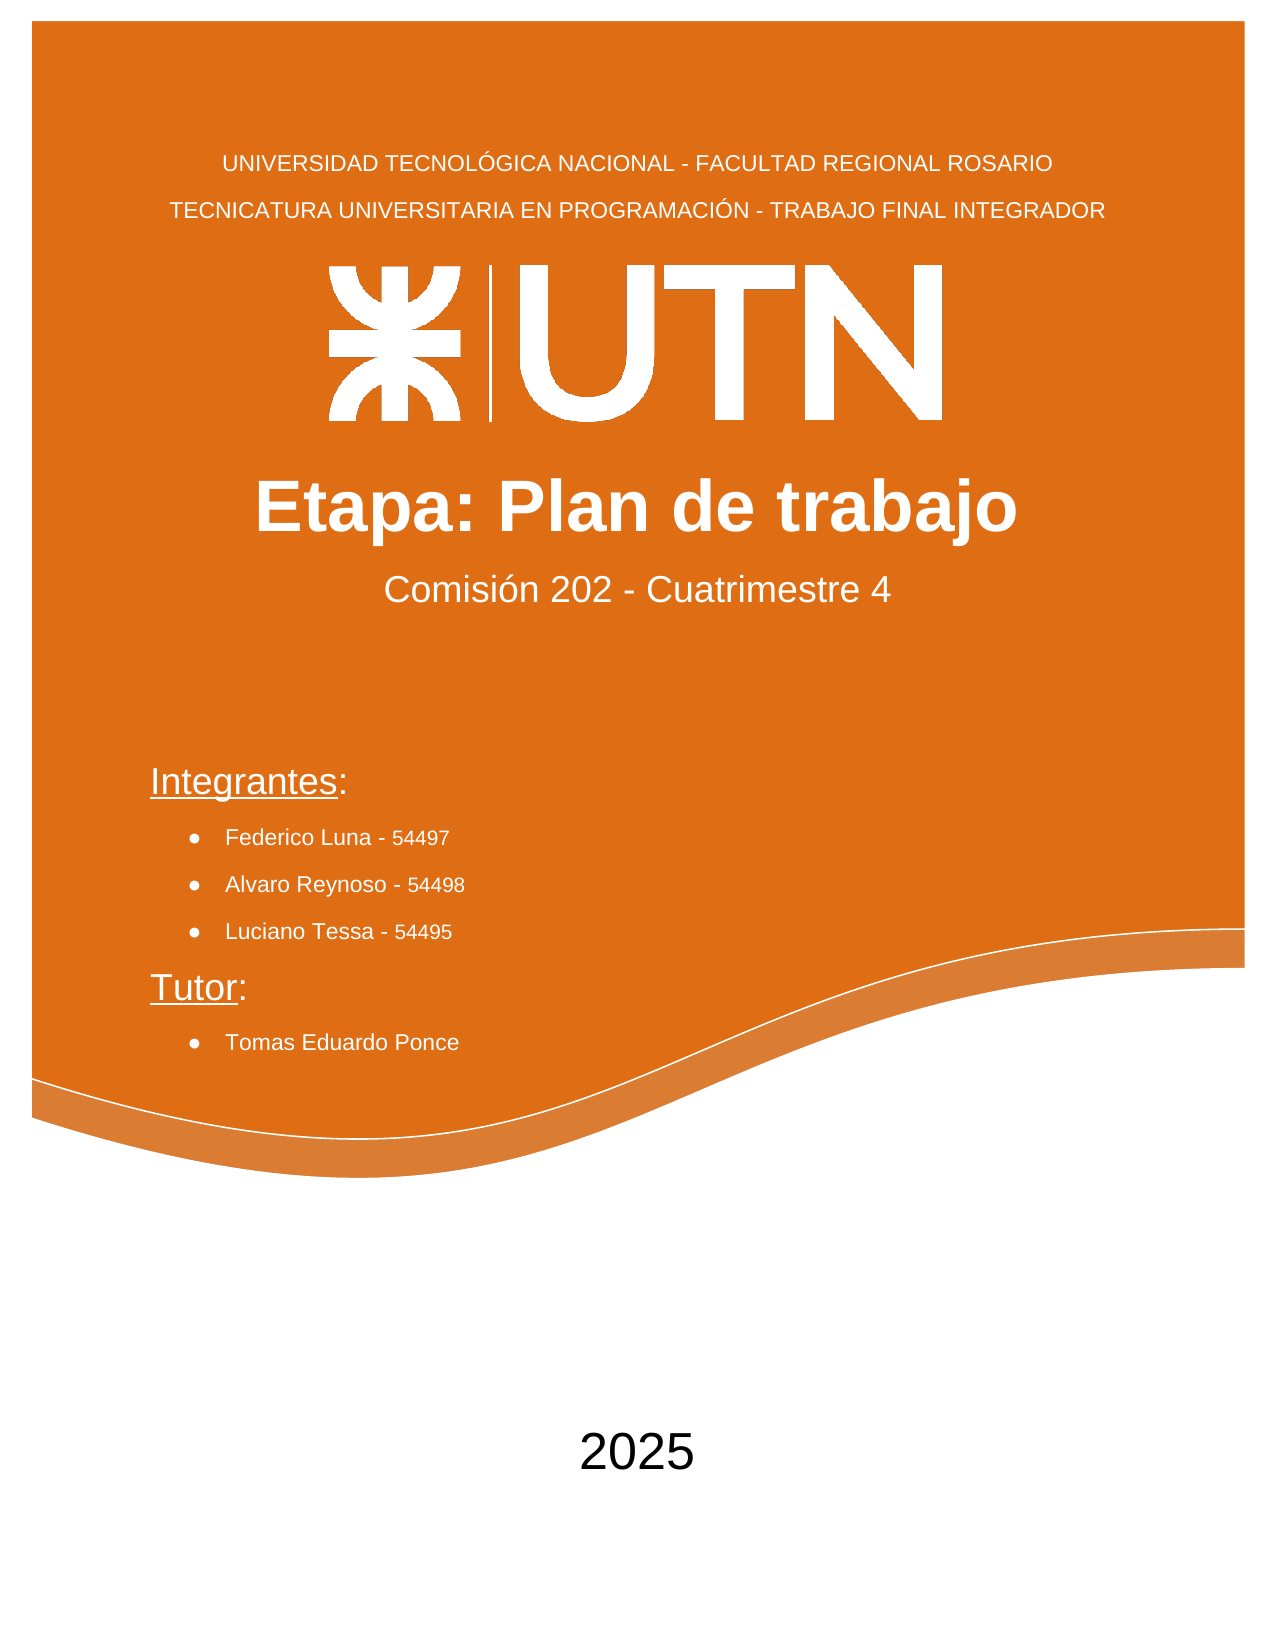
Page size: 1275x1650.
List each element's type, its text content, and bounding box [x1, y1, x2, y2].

list Luciano Tessa - 54495 [187, 918, 1125, 944]
text Integrantes: [150, 759, 1125, 803]
list Federico Luna - 54497 [187, 823, 1125, 850]
picture [306, 244, 969, 443]
text Etapa: Plan de trabajo [150, 463, 1125, 547]
list Tomas Eduardo Ponce [187, 1029, 1125, 1055]
text Comisión 202 - Cuatrimestre 4 [150, 568, 1125, 611]
text TECNICATURA UNIVERSITARIA EN PROGRAMACIÓN - TRABAJO FINAL INTEGRADOR [150, 197, 1125, 223]
text Tutor: [150, 965, 1125, 1008]
list Alvaro Reynoso - 54498 [187, 871, 1125, 897]
text UNIVERSIDAD TECNOLÓGICA NACIONAL - FACULTAD REGIONAL ROSARIO [150, 150, 1125, 176]
text 2025 [150, 1421, 1125, 1481]
